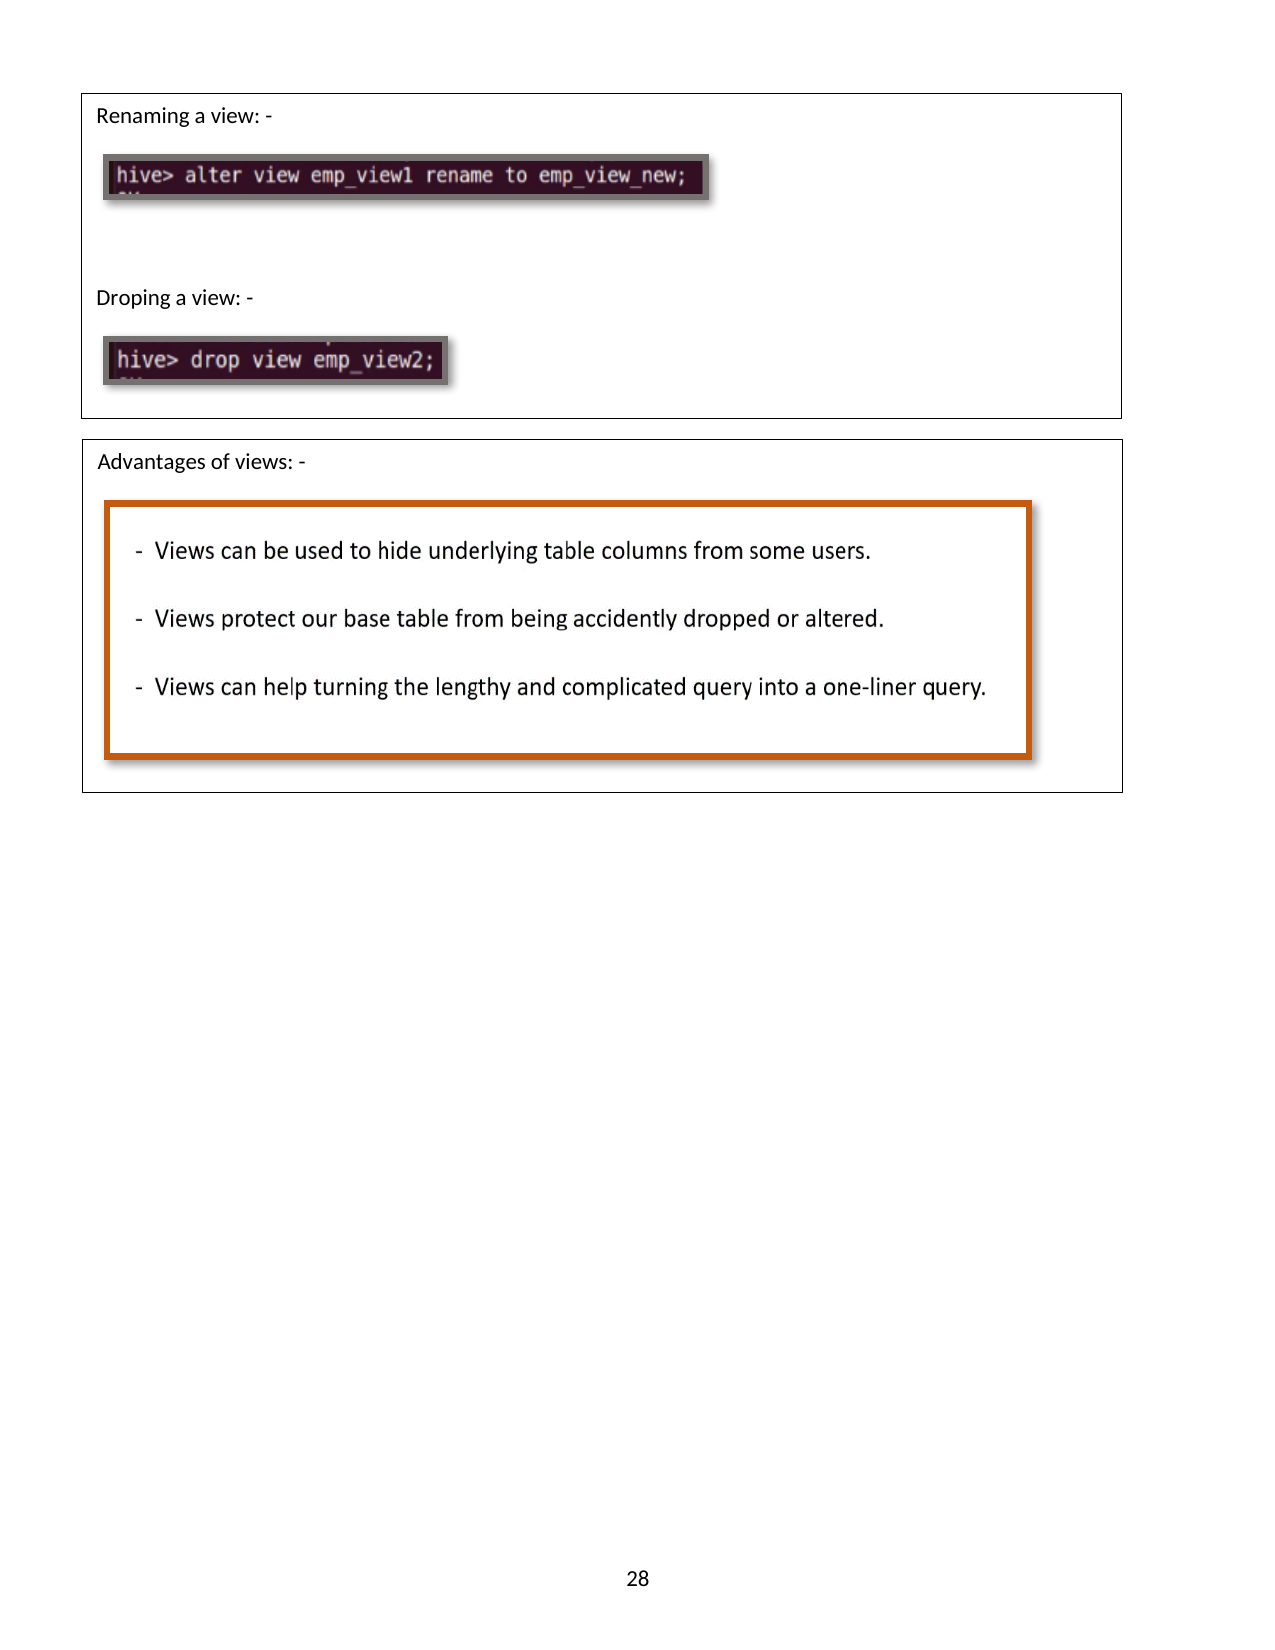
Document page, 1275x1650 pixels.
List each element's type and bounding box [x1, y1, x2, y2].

picture [109, 161, 703, 194]
picture [109, 342, 442, 379]
picture [110, 507, 1026, 753]
